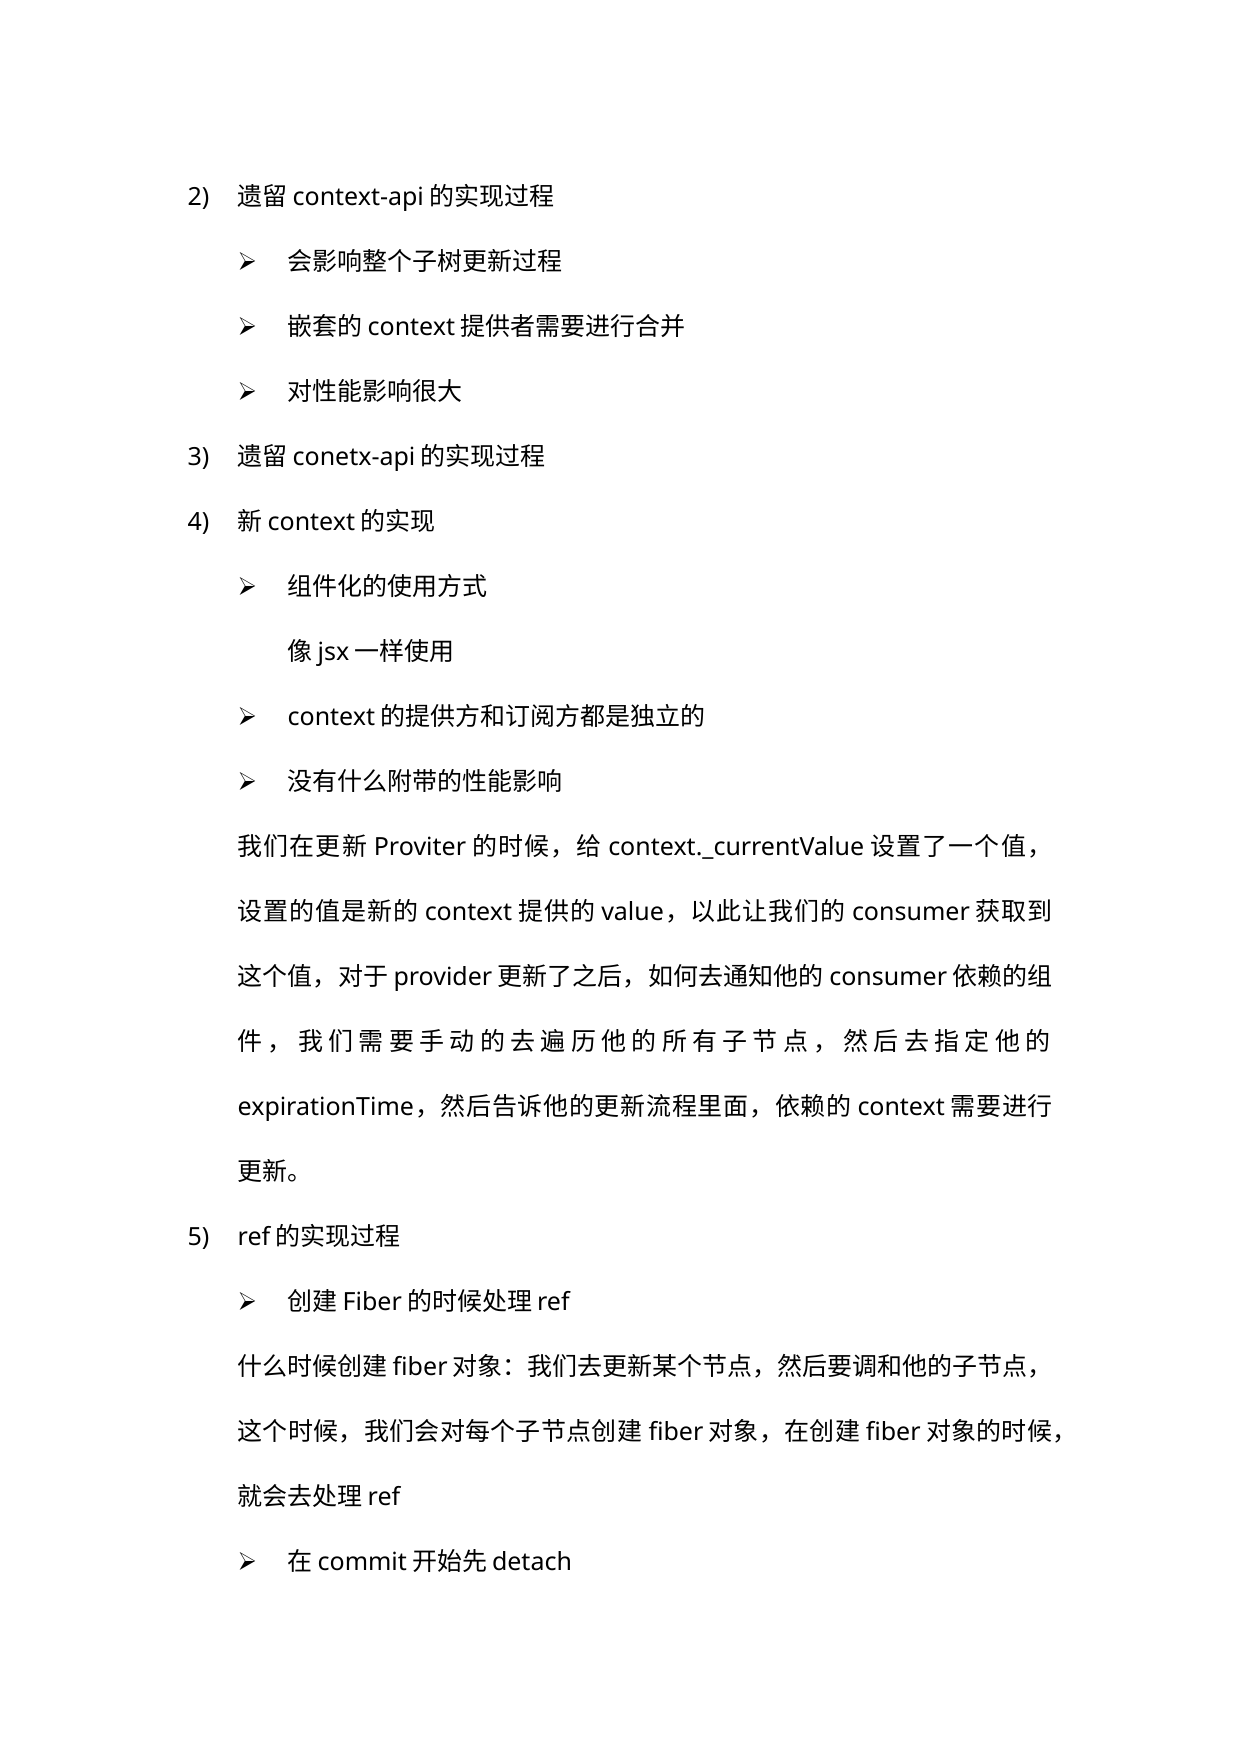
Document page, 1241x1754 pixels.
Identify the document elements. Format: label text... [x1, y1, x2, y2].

list 会影响整个子树更新过程 [237, 227, 1053, 292]
list 遗留context-api的实现过程 [187, 162, 1053, 227]
list ref的实现过程 [187, 1202, 1053, 1267]
text 我们在更新Proviter的时候，给context._currentValue设置了一个值，设置的值是新的context提供的value，以此让我们的consumer获取到这个值，对于provider更新了之后，如何去通知他的consumer依赖的组件，我们需要手动的去遍历他的所有子节点，然后去指定他的expirationTime，然后告诉他的更新流程里面，依赖的context需要进行更新。 [237, 812, 1053, 1202]
list 像jsx一样使用 [287, 617, 1053, 682]
list 没有什么附带的性能影响 [237, 747, 1053, 812]
list 遗留conetx-api的实现过程 [187, 422, 1053, 487]
list 创建Fiber的时候处理ref [237, 1267, 1053, 1332]
list 在commit开始先detach [237, 1527, 1053, 1592]
list context的提供方和订阅方都是独立的 [237, 682, 1053, 747]
list 什么时候创建fiber对象：我们去更新某个节点，然后要调和他的子节点，这个时候，我们会对每个子节点创建fiber对象，在创建fiber对象的时候，就会去处理ref [237, 1332, 1053, 1527]
list 对性能影响很大 [237, 357, 1053, 422]
list 嵌套的context提供者需要进行合并 [237, 292, 1053, 357]
list 组件化的使用方式 [237, 552, 1053, 617]
list 新context的实现 [187, 487, 1053, 552]
